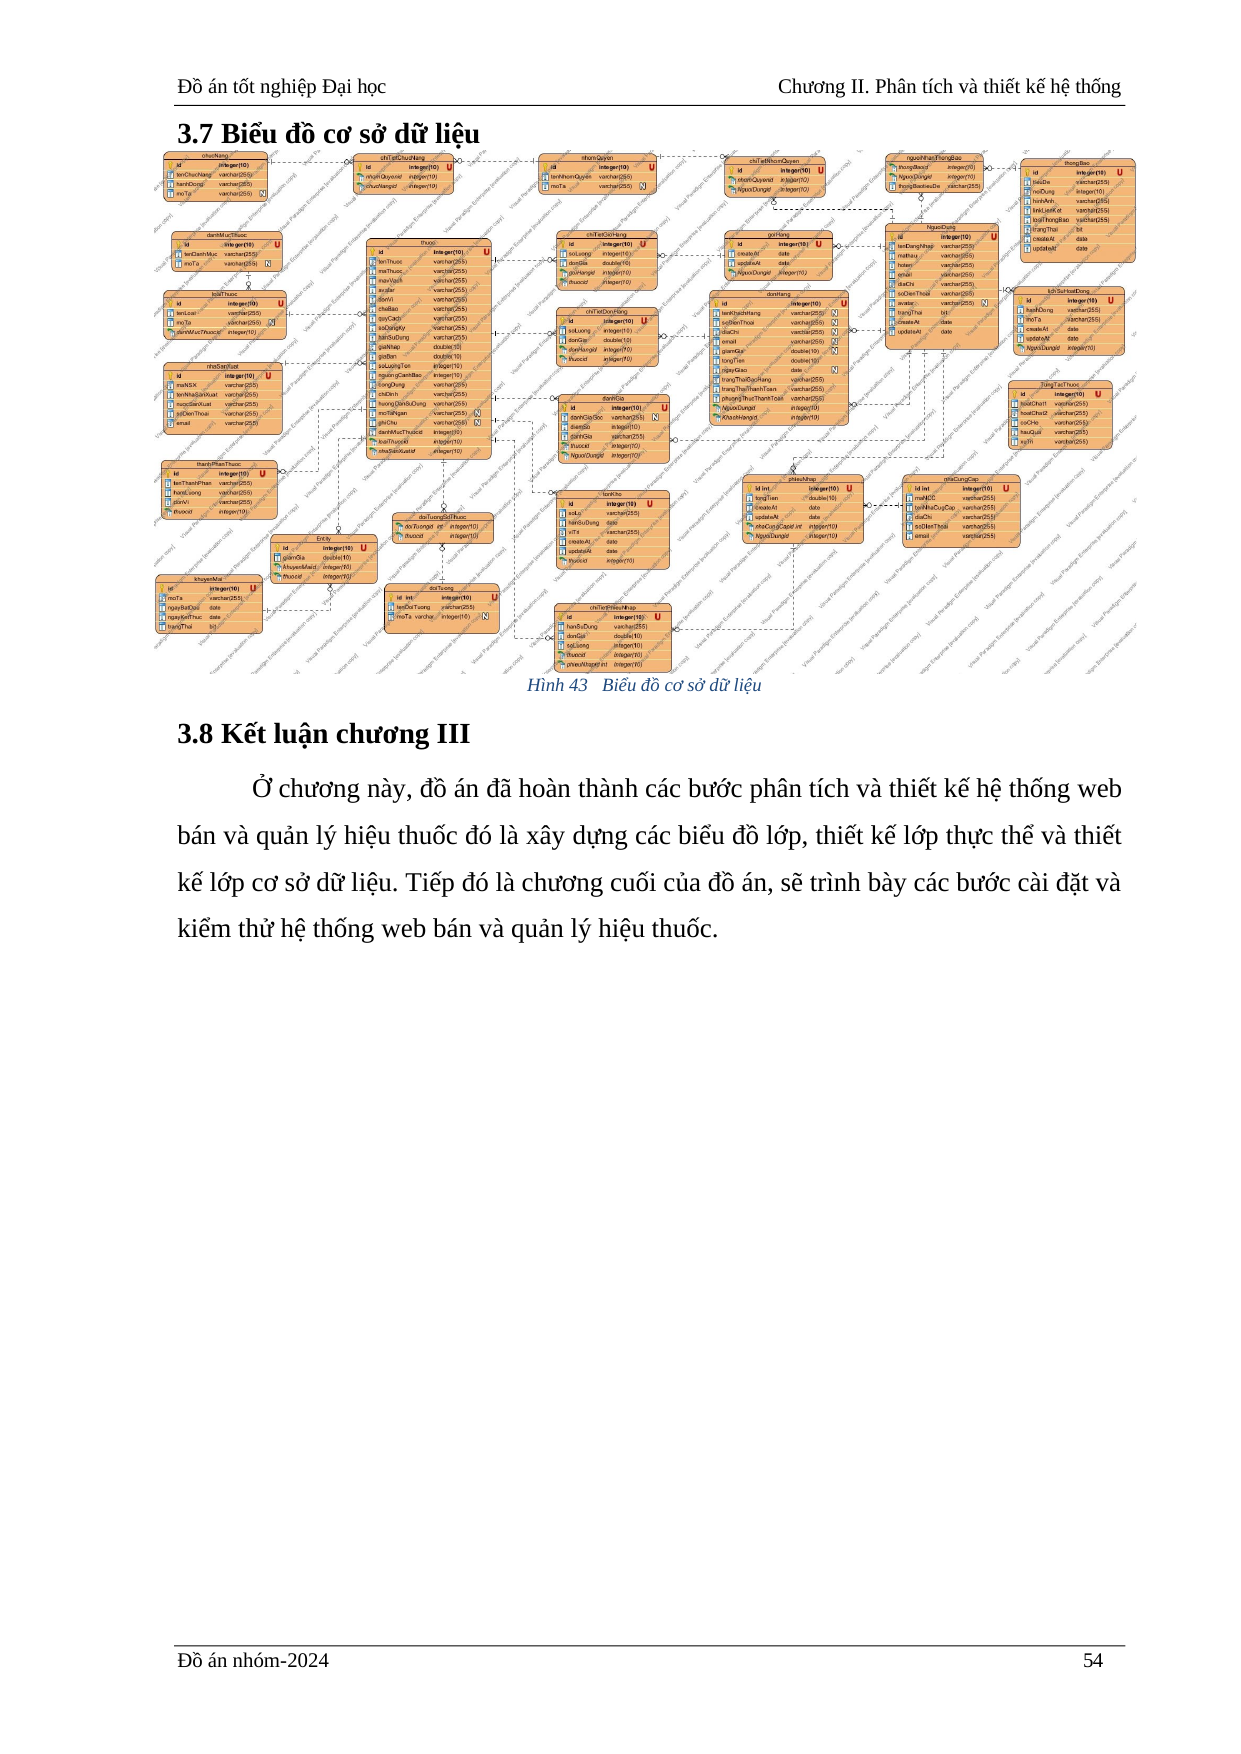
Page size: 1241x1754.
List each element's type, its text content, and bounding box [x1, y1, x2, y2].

subtitle Kết luận chương III [177, 716, 1136, 750]
text Ở chương này, đồ án đã hoàn thành các bước phân tích và thiết kế hệ thống web bán và quản lý hiệu thuốc đó là xây dựng các biểu đồ lớp, thiết kế lớp thực thể và thiết kế lớp cơ sở dữ liệu. Tiếp đó là chương cuối của đồ án, sẽ trình bày các bước cài đặt và kiểm thử hệ thống web bán và quản lý hiệu thuốc. [177, 772, 1122, 943]
text Hình 43 Biểu đồ cơ sở dữ liệu [154, 674, 1136, 695]
picture [154, 150, 1137, 674]
subtitle Biểu đồ cơ sở dữ liệu [177, 117, 1136, 150]
